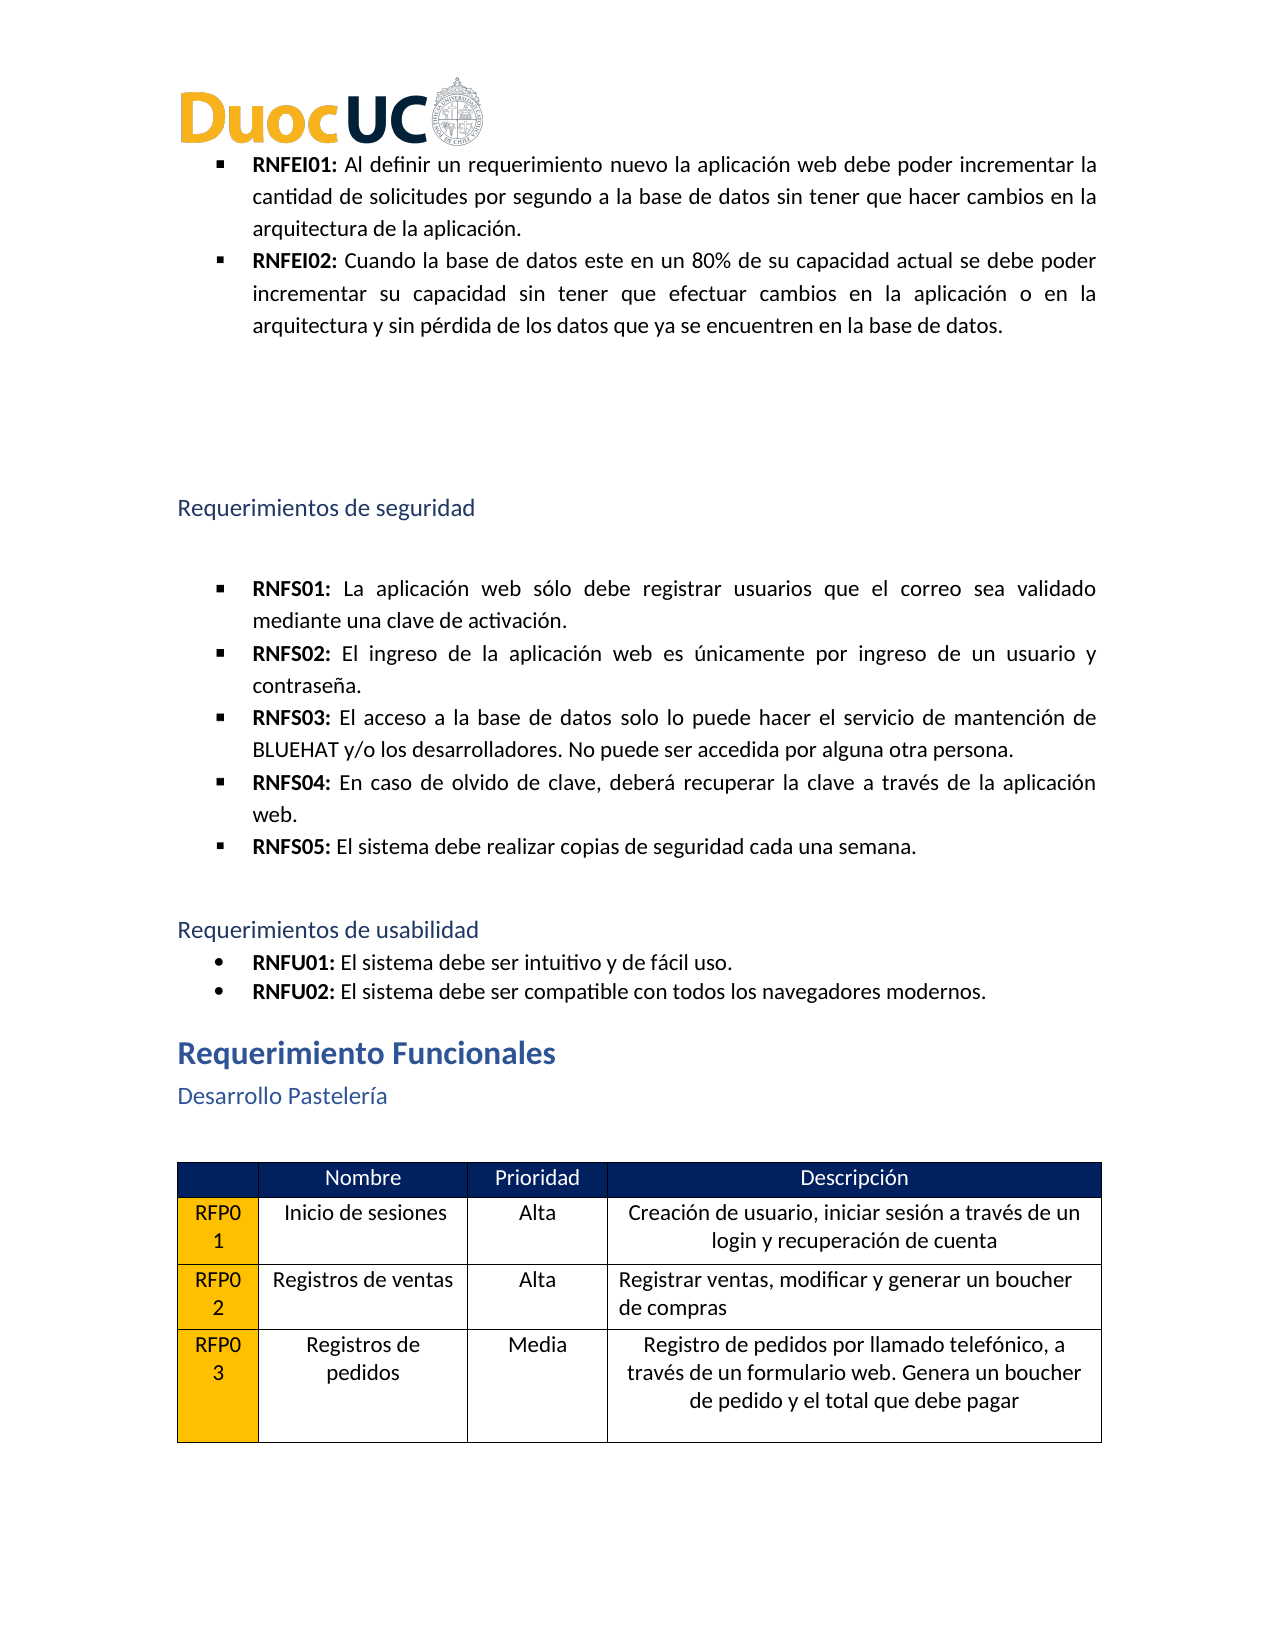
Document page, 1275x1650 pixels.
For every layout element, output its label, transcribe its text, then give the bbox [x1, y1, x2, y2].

table_cell Alta [468, 1265, 607, 1329]
table_cell Media [468, 1330, 607, 1442]
table_cell RFP03 [178, 1330, 258, 1442]
picture [177, 73, 487, 150]
table_cell Alta [468, 1198, 607, 1264]
table_cell RFP01 [178, 1198, 258, 1264]
subtitle Requerimiento Funcionales [177, 1032, 1098, 1073]
subtitle Requerimientos de usabilidad [177, 915, 1098, 945]
list RNFU01: El sistema debe ser intuitivo y de fácil uso. [215, 948, 1098, 976]
list RNFS04: En caso de olvido de clave, deberá recuperar la clave a través de la aplicación web. [215, 768, 1098, 828]
list RNFEI02: Cuando la base de datos este en un 80% de su capacidad actual se debe poder incrementar su capacidad sin tener que efectuar cambios en la aplicación o en la arquitectura y sin pérdida de los datos que ya se encuentren en la base de datos. [215, 246, 1098, 339]
list RNFU02: El sistema debe ser compatible con todos los navegadores modernos. [215, 977, 1098, 1005]
table_cell Creación de usuario, iniciar sesión a través de un login y recuperación de cuenta [608, 1198, 1101, 1264]
list RNFEI01: Al definir un requerimiento nuevo la aplicación web debe poder incrementar la cantidad de solicitudes por segundo a la base de datos sin tener que hacer cambios en la arquitectura de la aplicación. [215, 150, 1098, 242]
table_cell Registrar ventas, modificar y generar un boucher de compras [608, 1265, 1101, 1329]
list RNFS02: El ingreso de la aplicación web es únicamente por ingreso de un usuario y contraseña. [215, 639, 1098, 699]
table_header Descripción [608, 1163, 1101, 1197]
table_cell Registro de pedidos por llamado telefónico, a través de un formulario web. Genera un boucher de pedido y el total que debe pagar [608, 1330, 1101, 1442]
list RNFS05: El sistema debe realizar copias de seguridad cada una semana. [215, 832, 1098, 860]
table_cell Registros de ventas [259, 1265, 467, 1329]
table_cell Inicio de sesiones [259, 1198, 467, 1264]
list RNFS03: El acceso a la base de datos solo lo puede hacer el servicio de mantención de BLUEHAT y/o los desarrolladores. No puede ser accedida por alguna otra persona. [215, 703, 1098, 763]
table_header Prioridad [468, 1163, 607, 1197]
table_header [178, 1163, 258, 1197]
table_header Nombre [259, 1163, 467, 1197]
list RNFS01: La aplicación web sólo debe registrar usuarios que el correo sea validado mediante una clave de activación. [215, 574, 1098, 635]
table_cell Registros de pedidos [259, 1330, 467, 1442]
subtitle Requerimientos de seguridad [177, 493, 1098, 523]
table_cell RFP02 [178, 1265, 258, 1329]
subtitle Desarrollo Pastelería [177, 1080, 1098, 1111]
